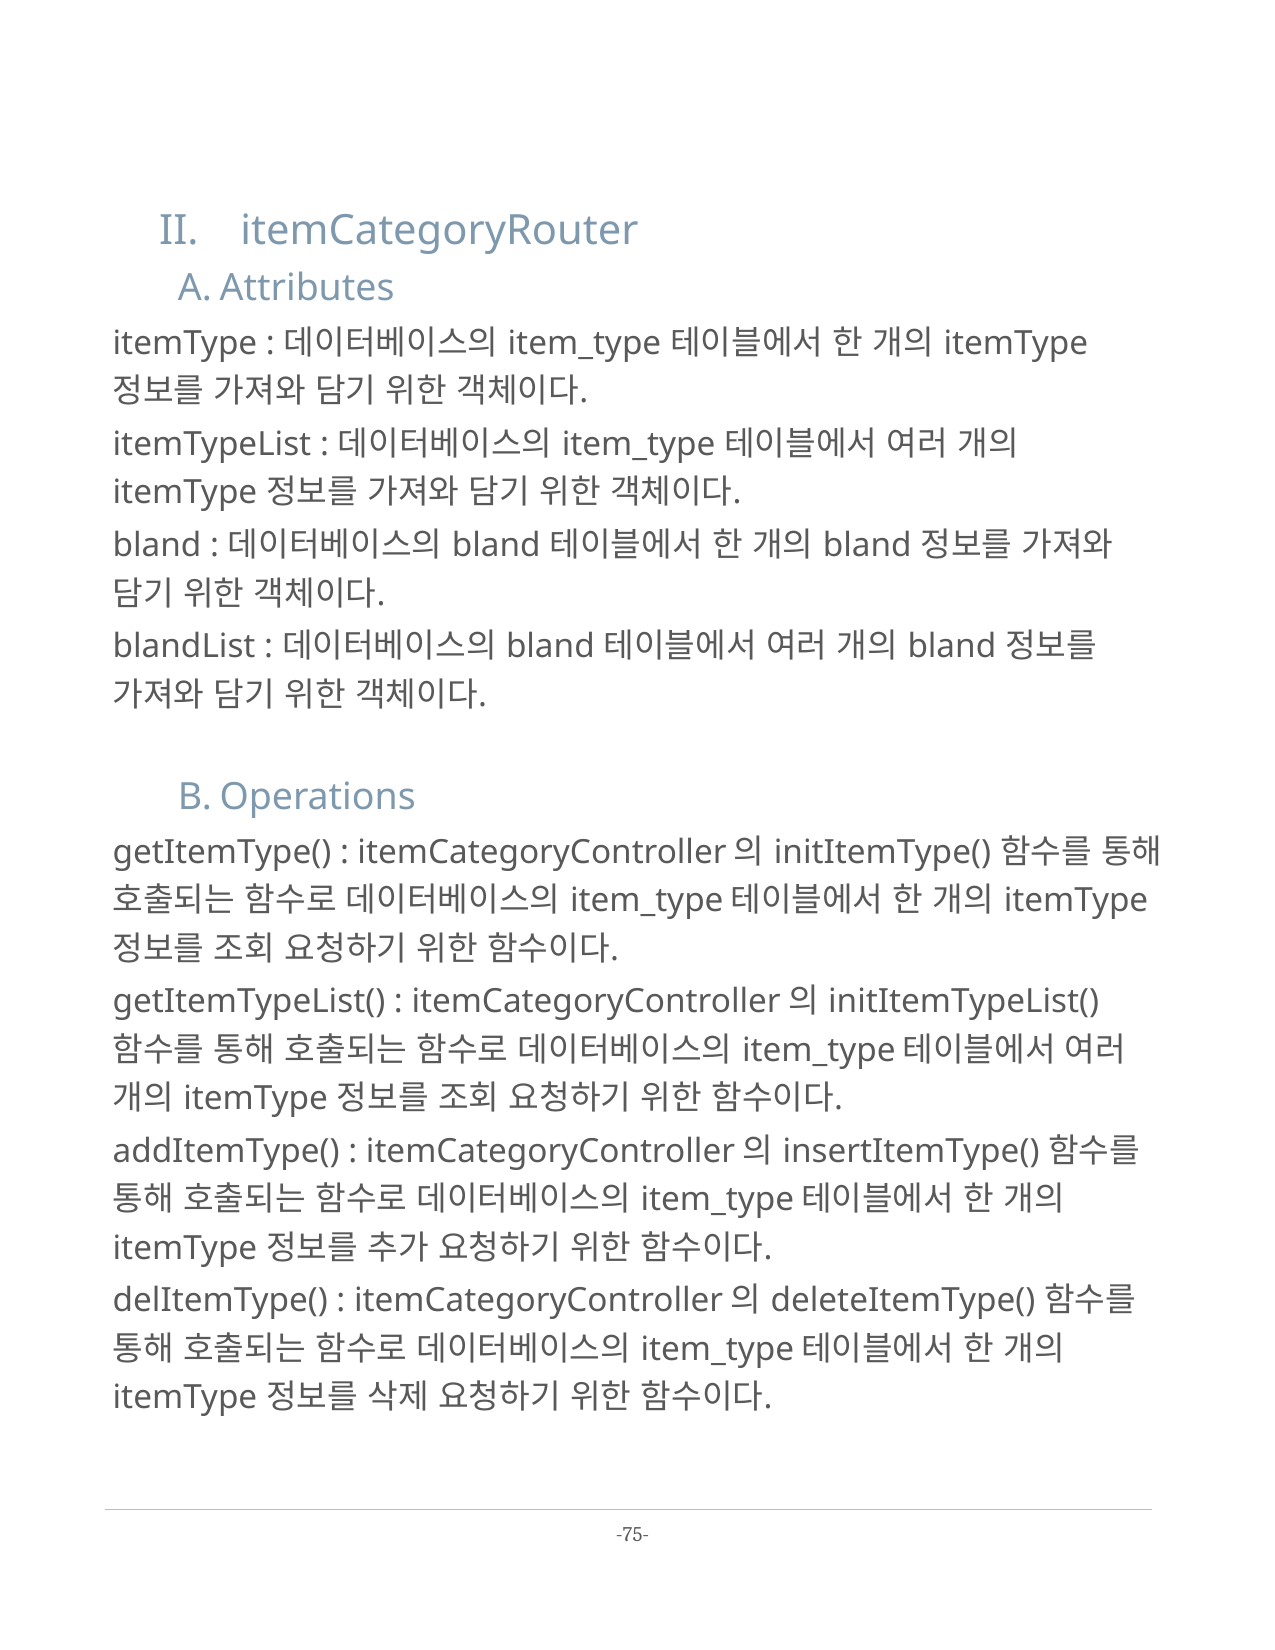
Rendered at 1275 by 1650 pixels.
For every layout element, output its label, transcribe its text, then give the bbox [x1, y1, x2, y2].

text getItemType() : itemCategoryController의 initItemType() 함수를 통해 호출되는 함수로 데이터베이스의 item_type테이블에서 한 개의 itemType 정보를 조회 요청하기 위한 함수이다. [112, 825, 1162, 970]
subtitle itemCategoryRouter [198, 199, 1162, 256]
text getItemTypeList() : itemCategoryController의 initItemTypeList() 함수를 통해 호출되는 함수로 데이터베이스의 item_type테이블에서 여러 개의 itemType 정보를 조회 요청하기 위한 함수이다. [112, 974, 1162, 1119]
text itemType : 데이터베이스의 item_type 테이블에서 한 개의 itemType 정보를 가져와 담기 위한 객체이다. [112, 316, 1162, 413]
subtitle Operations [178, 769, 1162, 821]
text addItemType() : itemCategoryController의 insertItemType() 함수를 통해 호출되는 함수로 데이터베이스의 item_type테이블에서 한 개의 itemType 정보를 추가 요청하기 위한 함수이다. [112, 1124, 1162, 1269]
text blandList : 데이터베이스의 bland 테이블에서 여러 개의 bland 정보를 가져와 담기 위한 객체이다. [112, 619, 1162, 716]
text bland : 데이터베이스의 bland 테이블에서 한 개의 bland 정보를 가져와 담기 위한 객체이다. [112, 518, 1162, 615]
text delItemType() : itemCategoryController의 deleteItemType() 함수를 통해 호출되는 함수로 데이터베이스의 item_type테이블에서 한 개의 itemType 정보를 삭제 요청하기 위한 함수이다. [112, 1273, 1162, 1418]
text itemTypeList : 데이터베이스의 item_type 테이블에서 여러 개의 itemType 정보를 가져와 담기 위한 객체이다. [112, 417, 1162, 514]
subtitle Attributes [178, 261, 1162, 312]
